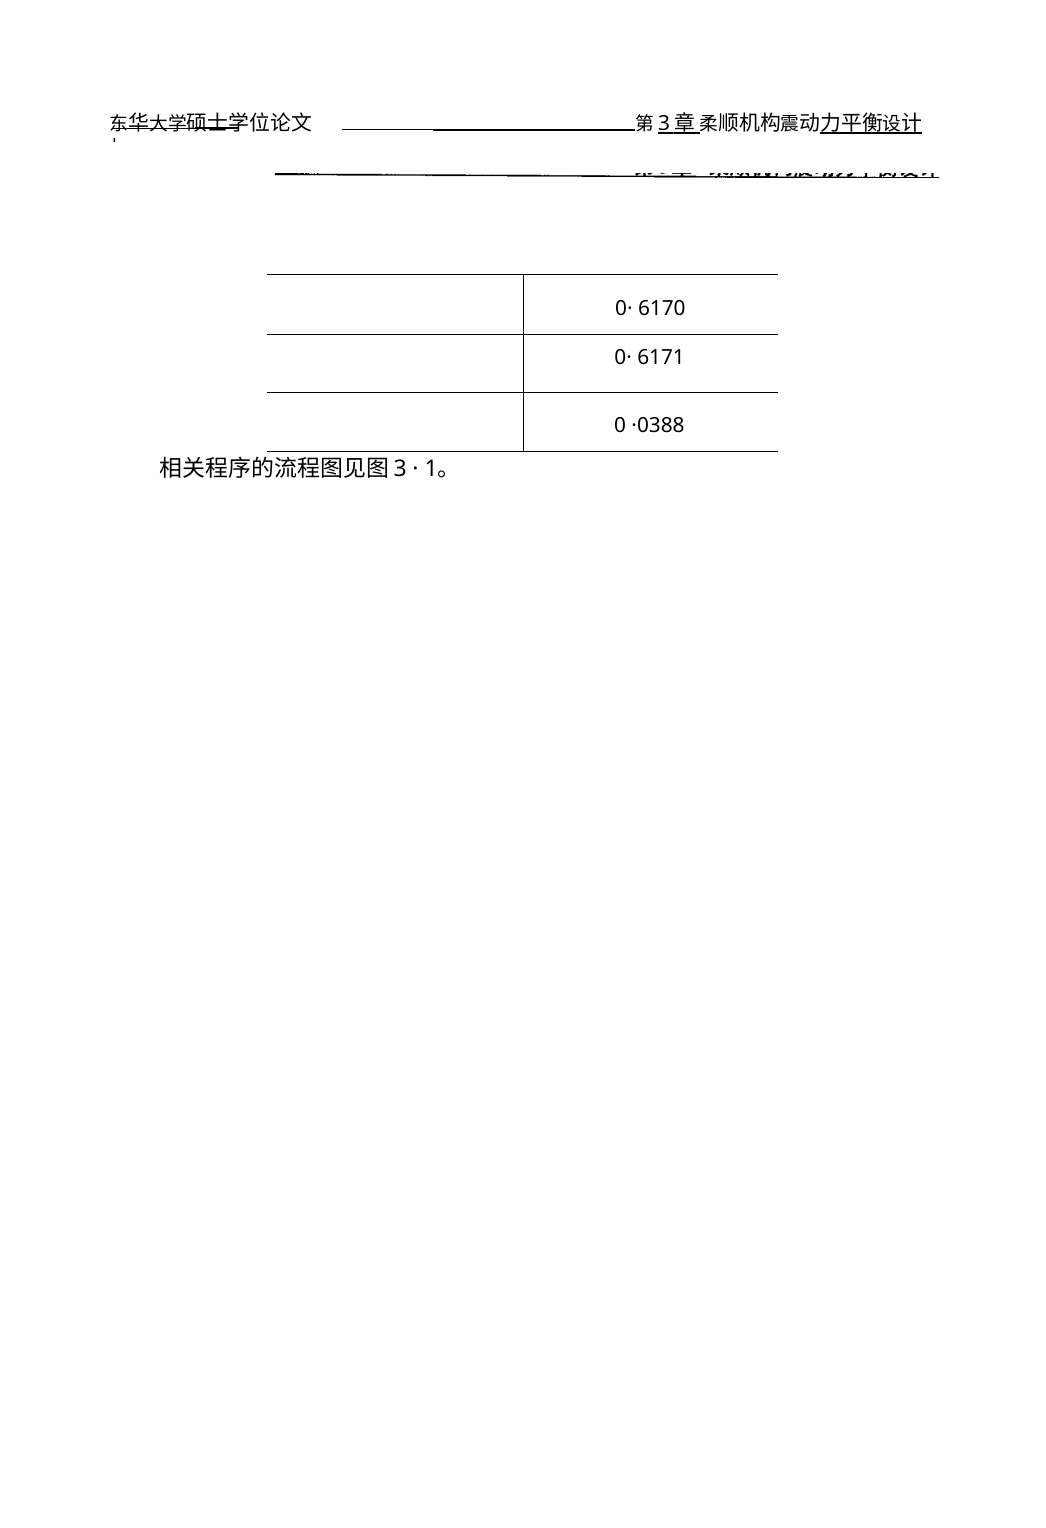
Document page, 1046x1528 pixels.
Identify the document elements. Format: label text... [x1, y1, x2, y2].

table_header 0· 6170 [524, 275, 778, 334]
table_cell 0· 6171 [524, 335, 778, 392]
table_cell [267, 335, 523, 392]
table_cell 0 ·0388 [524, 393, 778, 451]
table_cell [267, 393, 523, 451]
table_header [267, 275, 523, 334]
text 相关程序的流程图见图3 · 1。 [159, 452, 922, 483]
picture [274, 173, 940, 178]
